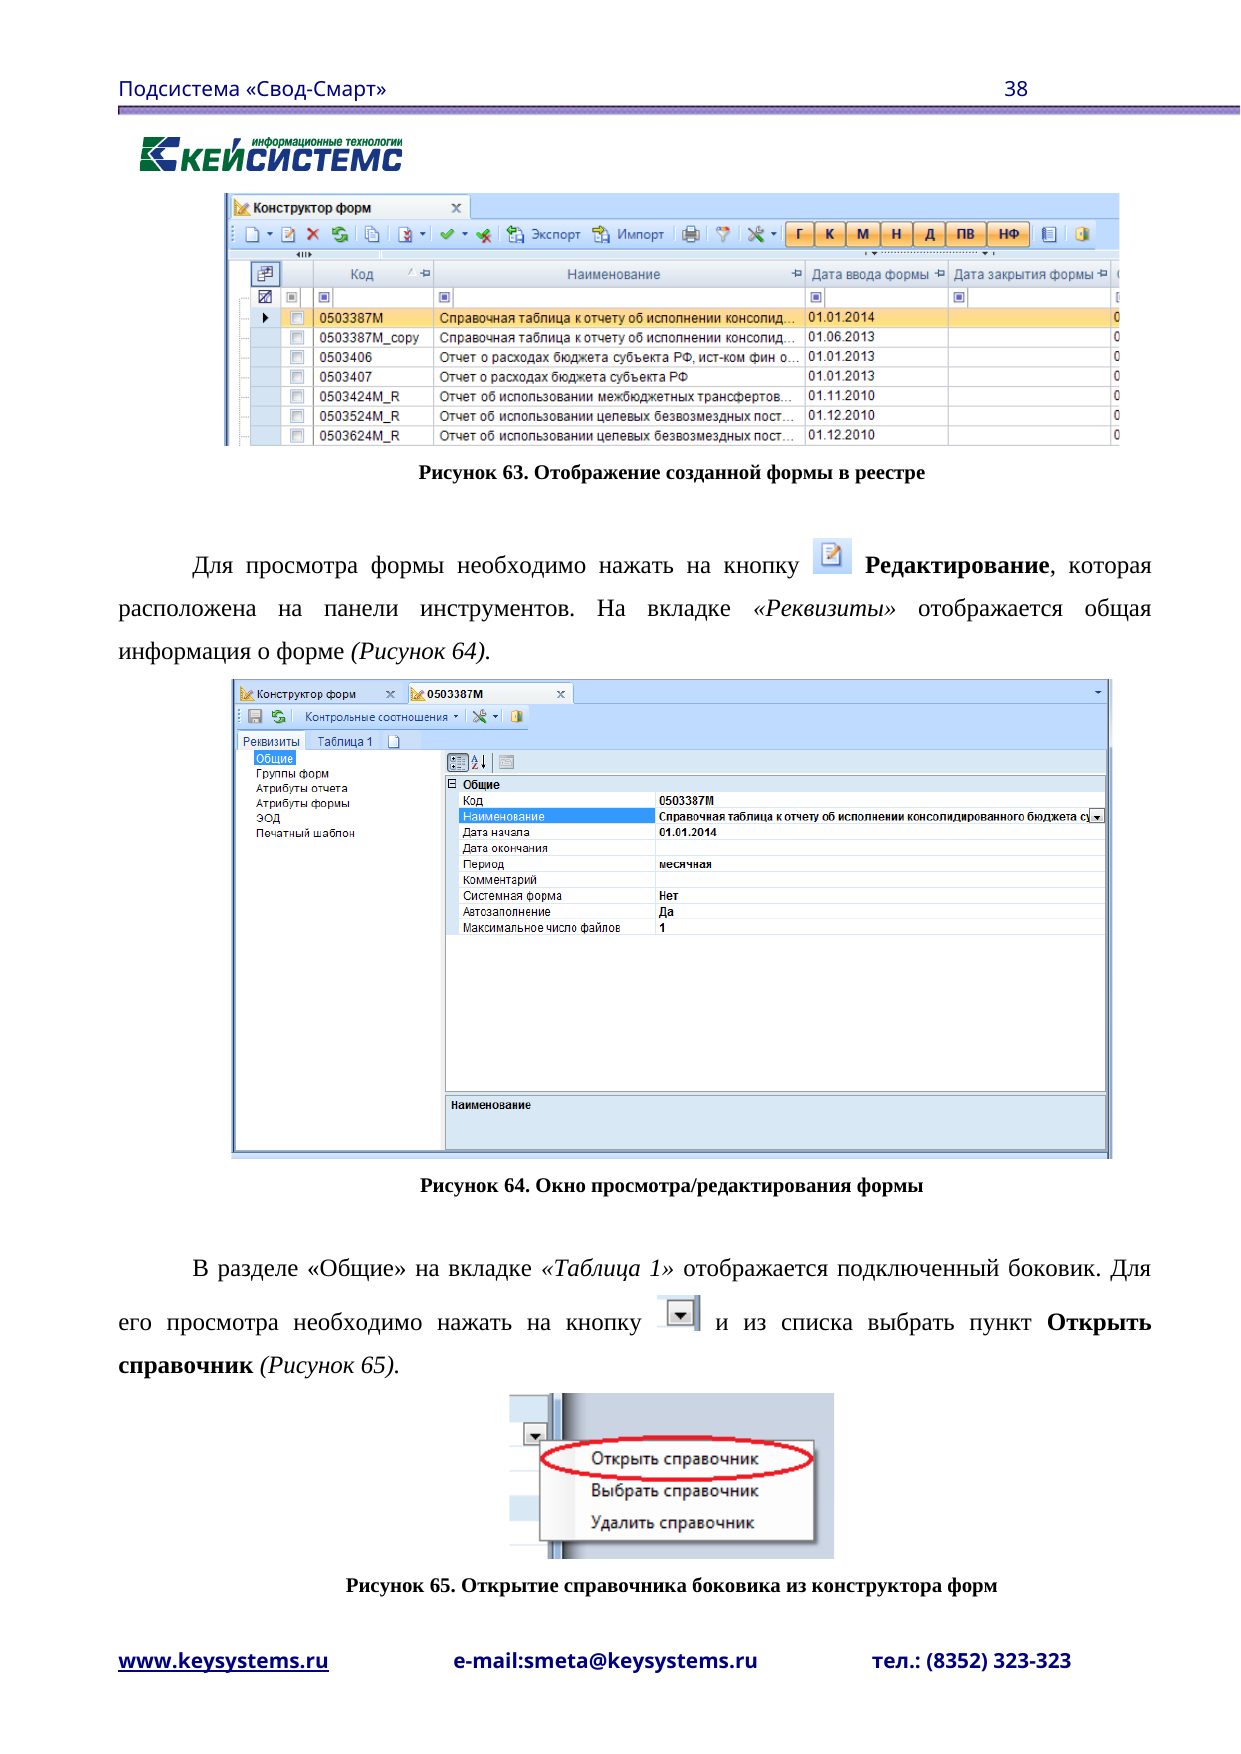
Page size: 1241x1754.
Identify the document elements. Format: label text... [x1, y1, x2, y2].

text Рисунок 63. Отображение созданной формы в реестре [118, 460, 1152, 484]
text Рисунок 65. Открытие справочника боковика из конструктора форм [118, 1573, 1152, 1597]
picture [656, 1295, 701, 1331]
text Для просмотра формы необходимо нажать на кнопку Редактирование, которая расположена на панели инструментов. На вкладке «Реквизиты» отображается общая информация о форме (Рисунок 64). [118, 539, 1152, 665]
picture [118, 102, 1241, 121]
picture [224, 193, 1120, 446]
picture [812, 538, 852, 574]
text В разделе «Общие» на вкладке «Таблица 1» отображается подключенный боковик. Для его просмотра необходимо нажать на кнопку и из списка выбрать пункт Открыть справочник (Рисунок 65). [118, 1253, 1152, 1379]
picture [139, 137, 403, 171]
picture [509, 1393, 835, 1559]
text Рисунок 64. Окно просмотра/редактирования формы [118, 1173, 1152, 1197]
picture [231, 679, 1113, 1159]
